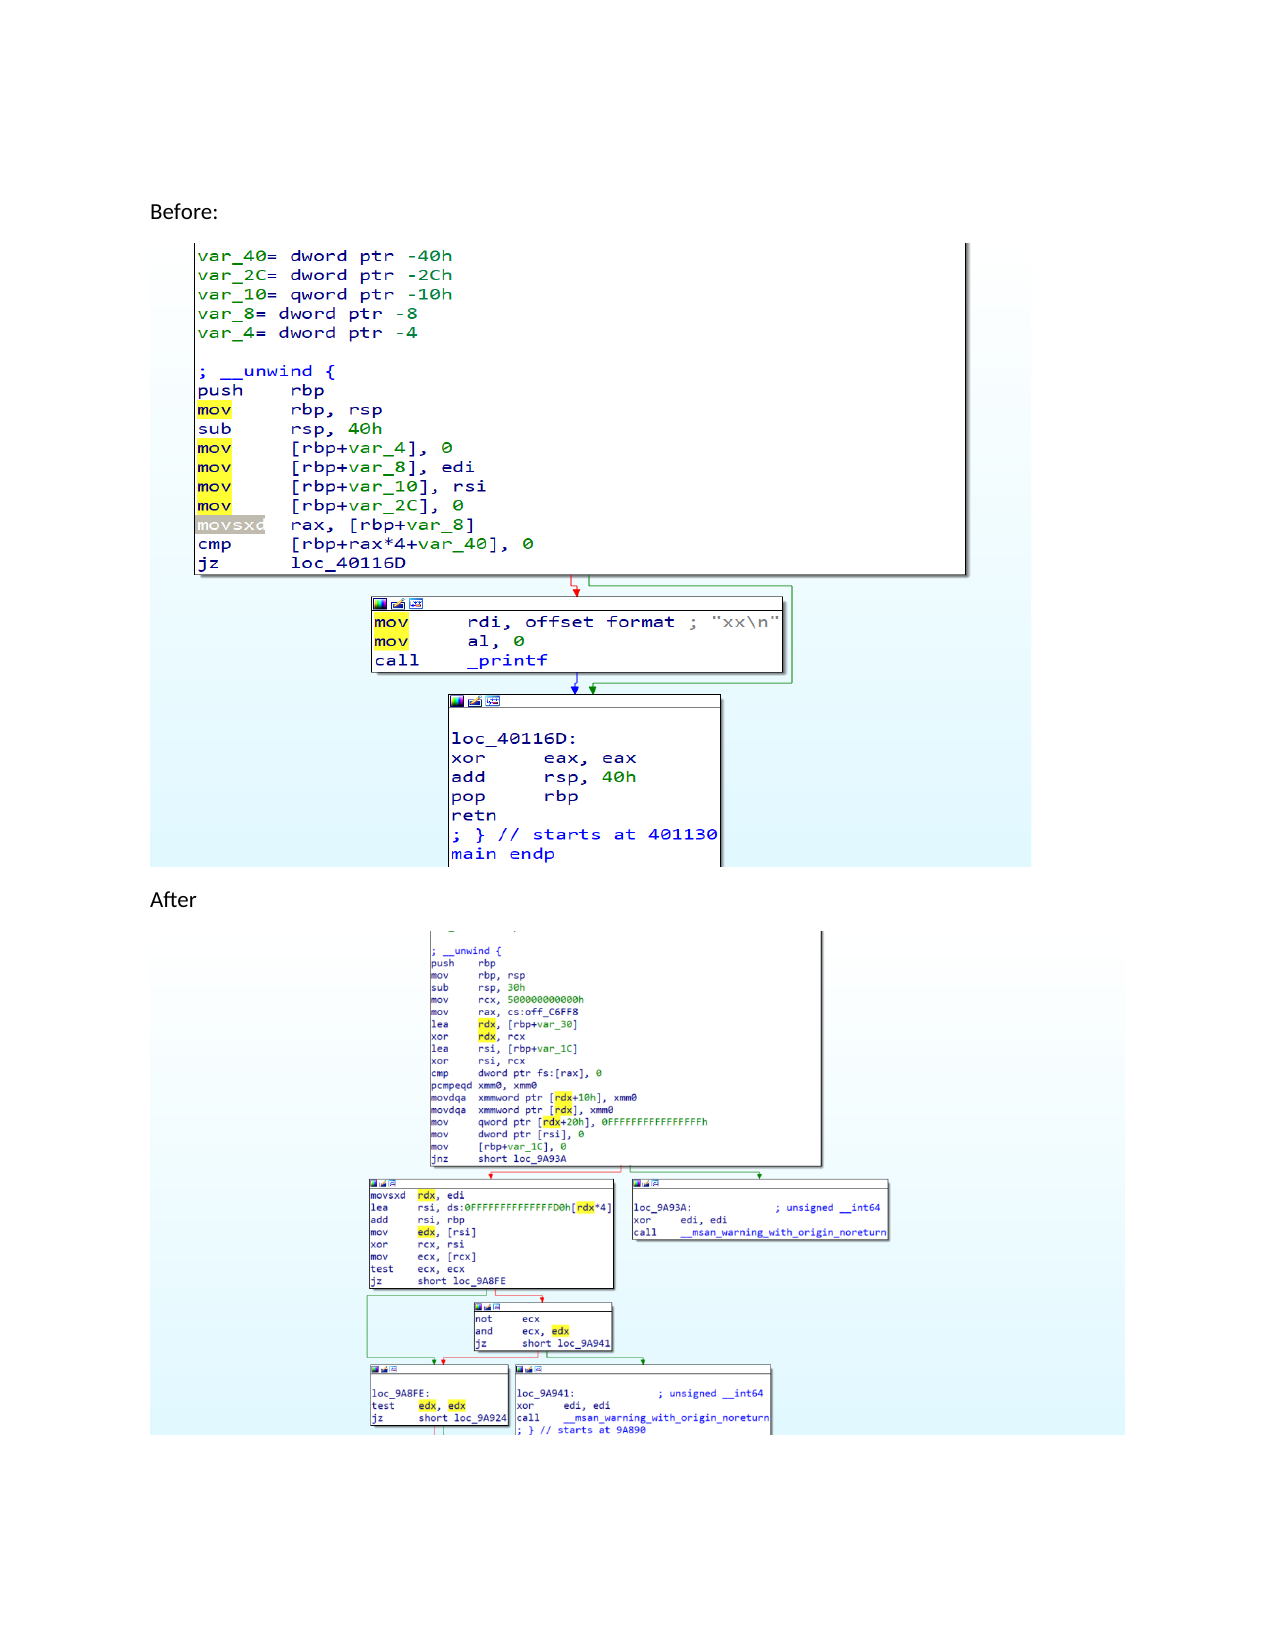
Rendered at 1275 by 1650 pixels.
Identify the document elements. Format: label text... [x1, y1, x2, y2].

picture [150, 931, 1125, 1435]
picture [150, 243, 1032, 867]
text Before: [150, 197, 1125, 225]
text After [150, 885, 1125, 913]
